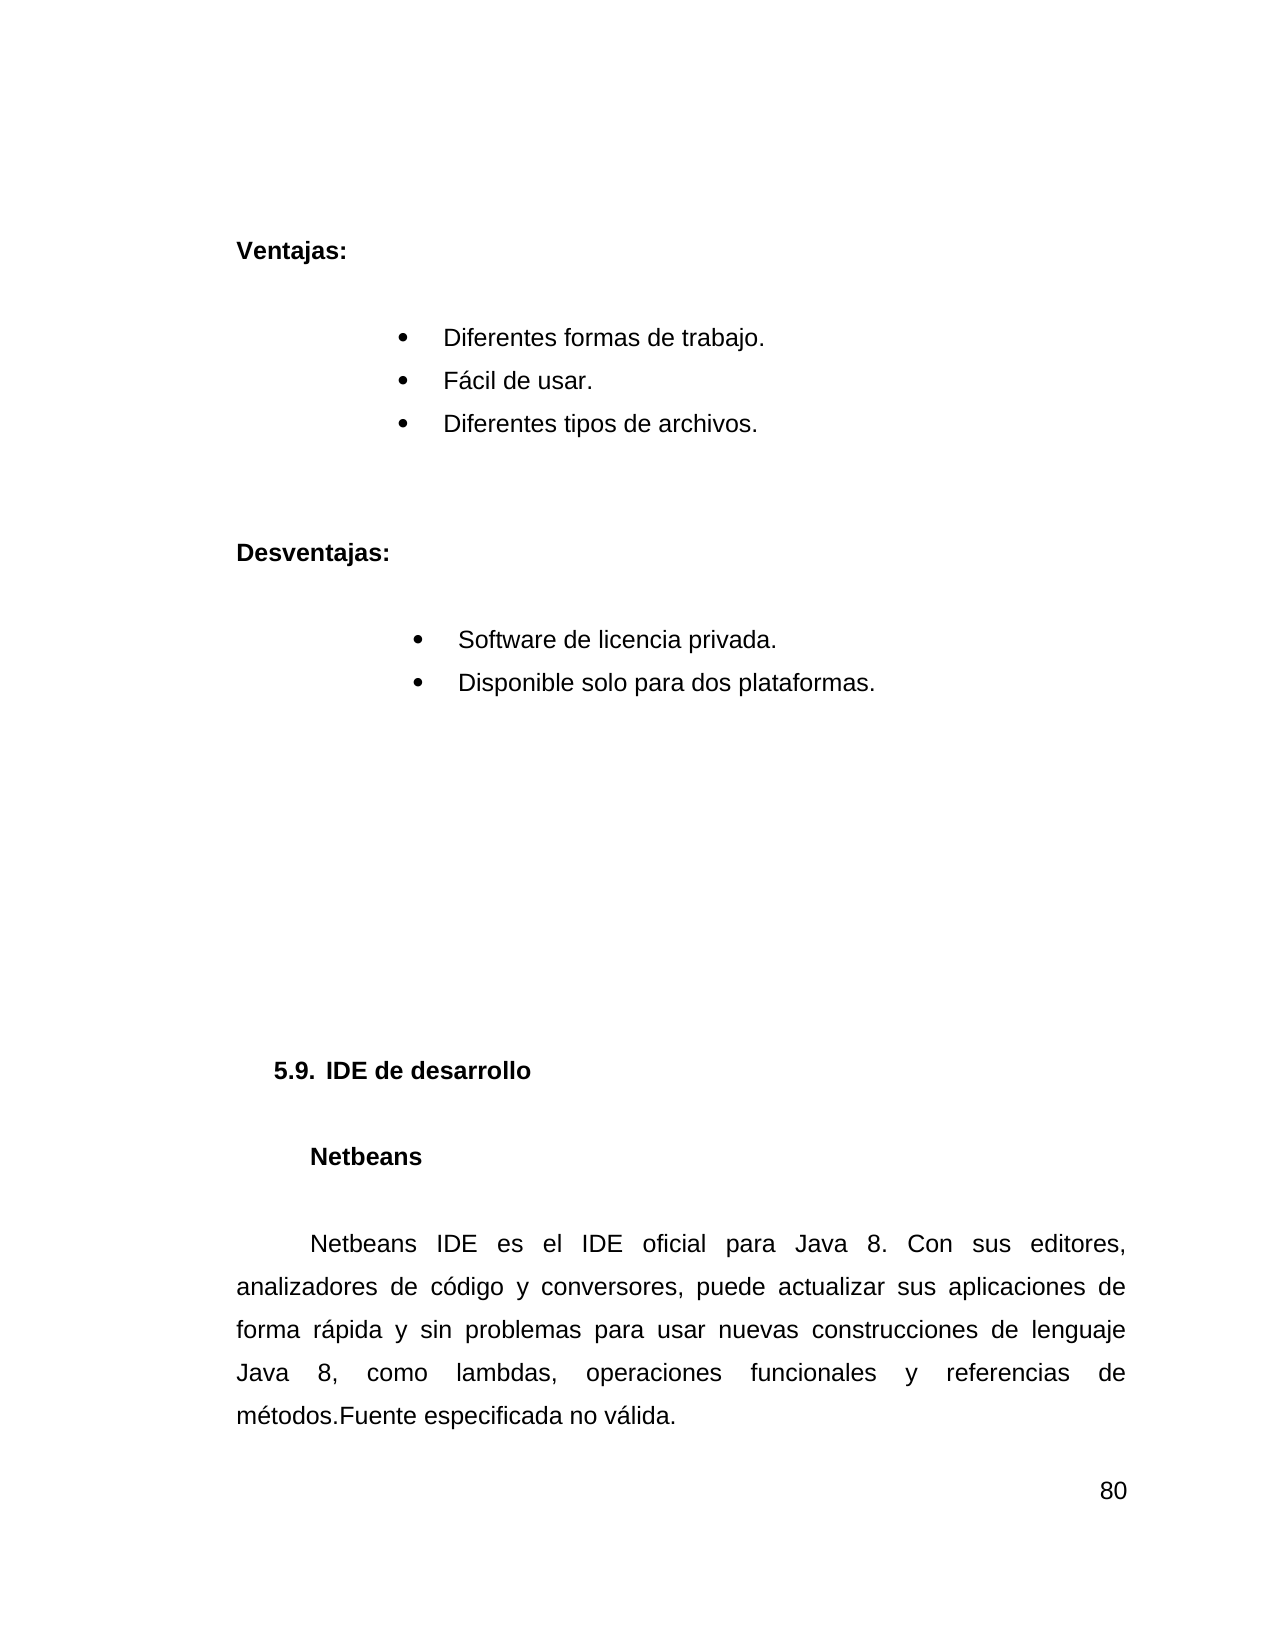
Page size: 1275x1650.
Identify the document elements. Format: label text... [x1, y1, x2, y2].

text Ventajas: [236, 236, 1127, 265]
subtitle IDE de desarrollo [274, 1056, 1127, 1085]
list Fácil de usar. [399, 366, 1127, 394]
text Netbeans IDE es el IDE oficial para Java 8. Con sus editores, analizadores de código y conversores, puede actualizar sus aplicaciones de forma rápida y sin problemas para usar nuevas construcciones de lenguaje Java 8, como lambdas, operaciones funcionales y referencias de métodos. [236, 1229, 1127, 1430]
list Software de licencia privada. [413, 625, 1127, 653]
text Netbeans [236, 1142, 1127, 1171]
list Diferentes formas de trabajo. [399, 322, 1127, 351]
list Diferentes tipos de archivos. [399, 409, 1127, 438]
text Desventajas: [236, 538, 1127, 567]
list Disponible solo para dos plataformas. [413, 668, 1127, 697]
